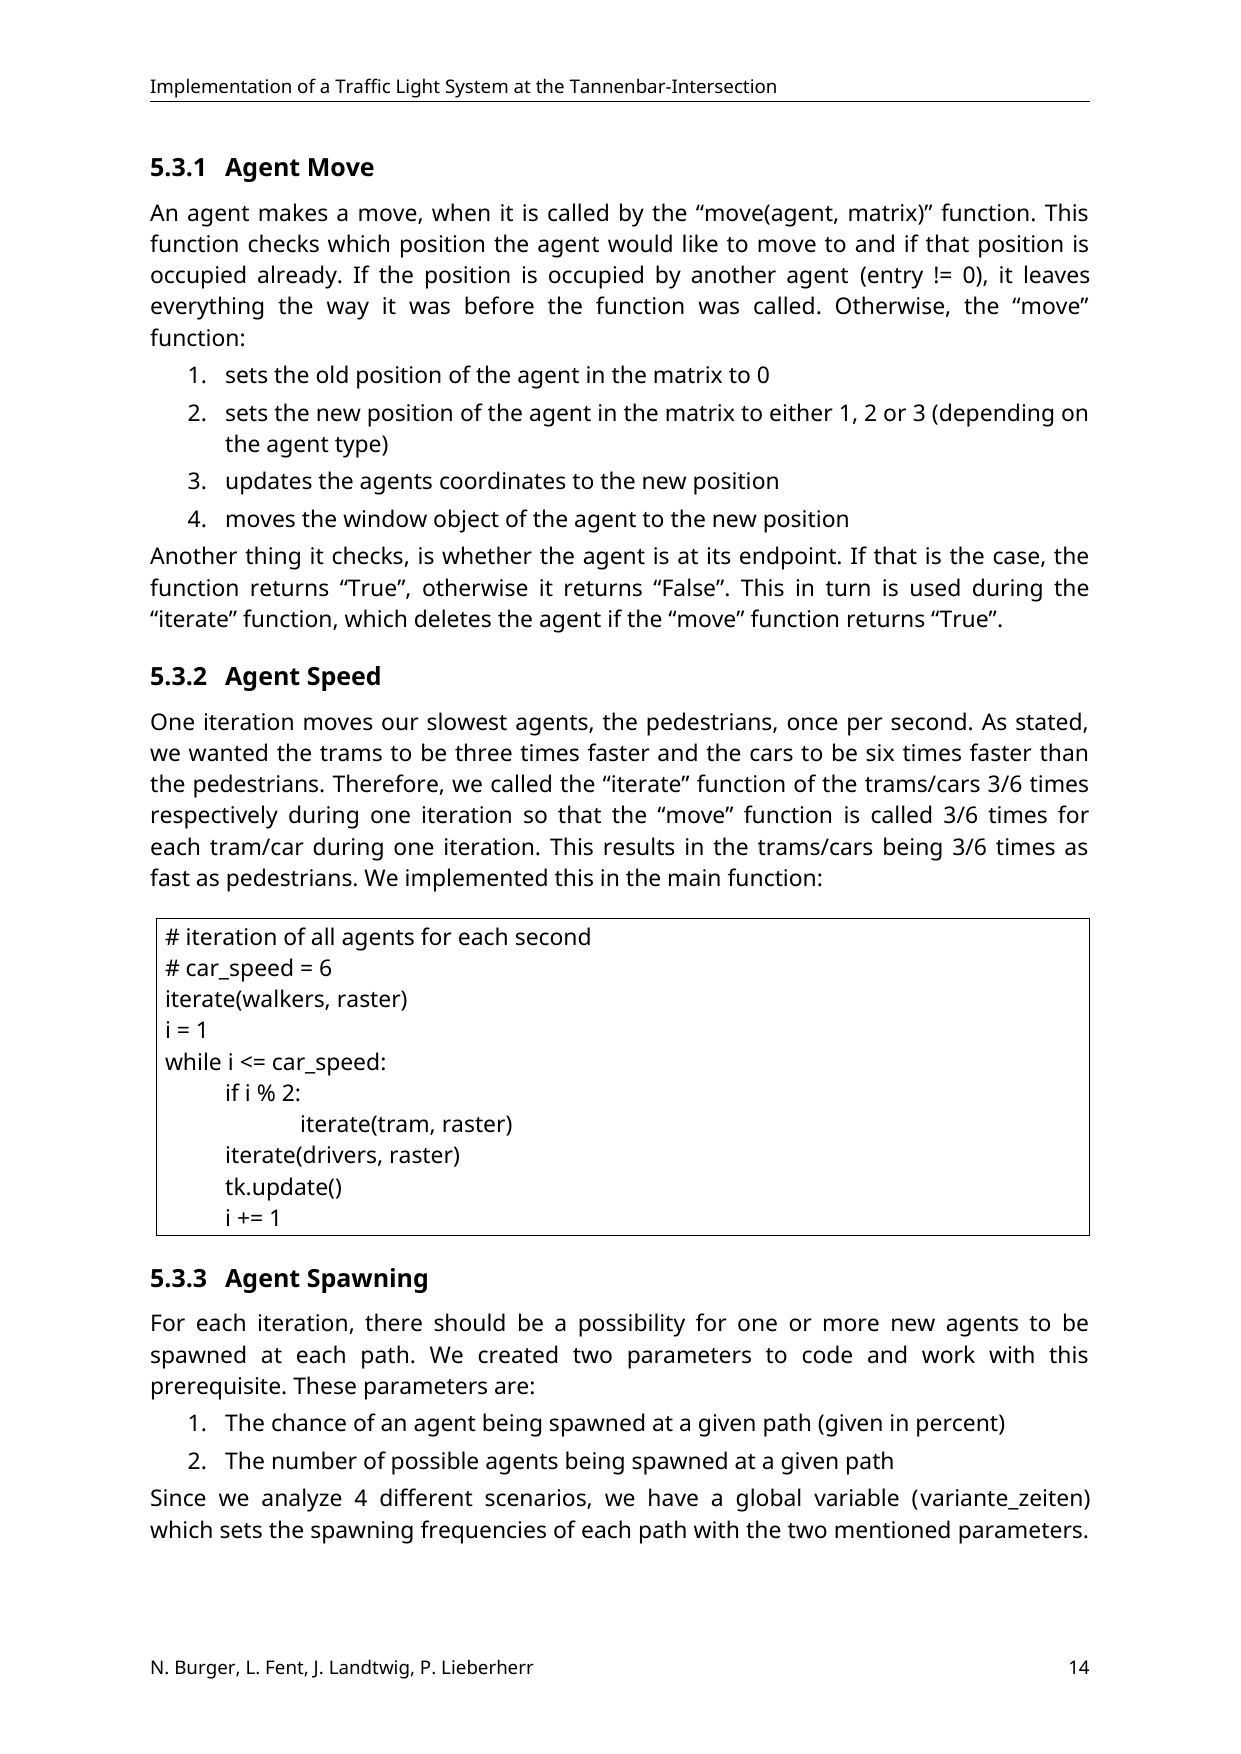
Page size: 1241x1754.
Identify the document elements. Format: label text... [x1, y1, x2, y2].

text i = 1 [157, 1012, 1089, 1043]
text iterate(drivers, raster) [157, 1137, 1089, 1168]
text tk.update() [157, 1168, 1089, 1199]
list updates the agents coordinates to the new position [187, 465, 1090, 497]
list sets the new position of the agent in the matrix to either 1, 2 or 3 (depending on the agent type) [187, 397, 1090, 459]
text One iteration moves our slowest agents, the pedestrians, once per second. As stated, we wanted the trams to be three times faster and the cars to be six times faster than the pedestrians. Therefore, we called the “iterate” function of the trams/cars 3/6 times respectively during one iteration so that the “move” function is called 3/6 times for each tram/car during one iteration. This results in the trams/cars being 3/6 times as fast as pedestrians. We implemented this in the main function: [150, 706, 1090, 893]
subtitle Agent Move [150, 150, 1090, 184]
text For each iteration, there should be a possibility for one or more new agents to be spawned at each path. We created two parameters to code and work with this prerequisite. These parameters are: [150, 1307, 1090, 1401]
list sets the old position of the agent in the matrix to 0 [187, 359, 1090, 390]
subtitle Agent Speed [150, 659, 1090, 693]
subtitle Agent Spawning [150, 1261, 1090, 1295]
text iterate(tram, raster) [157, 1106, 1089, 1137]
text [150, 1482, 1090, 1545]
list The number of possible agents being spawned at a given path [187, 1445, 1090, 1476]
text Another thing it checks, is whether the agent is at its endpoint. If that is the case, the function returns “True”, otherwise it returns “False”. This in turn is used during the “iterate” function, which deletes the agent if the “move” function returns “True”. [150, 540, 1090, 634]
text # car_speed = 6 [157, 949, 1089, 981]
list The chance of an agent being spawned at a given path (given in percent) [187, 1407, 1090, 1439]
text # iteration of all agents for each second [157, 919, 1089, 949]
list moves the window object of the agent to the new position [187, 503, 1090, 534]
text i += 1 [157, 1199, 1089, 1235]
text iterate(walkers, raster) [157, 981, 1089, 1012]
text An agent makes a move, when it is called by the “move(agent, matrix)” function. This function checks which position the agent would like to move to and if that position is occupied already. If the position is occupied by another agent (entry != 0), it leaves everything the way it was before the function was called. Otherwise, the “move” function: [150, 197, 1090, 353]
text while i <= car_speed: [157, 1043, 1089, 1074]
text if i % 2: [157, 1074, 1089, 1106]
